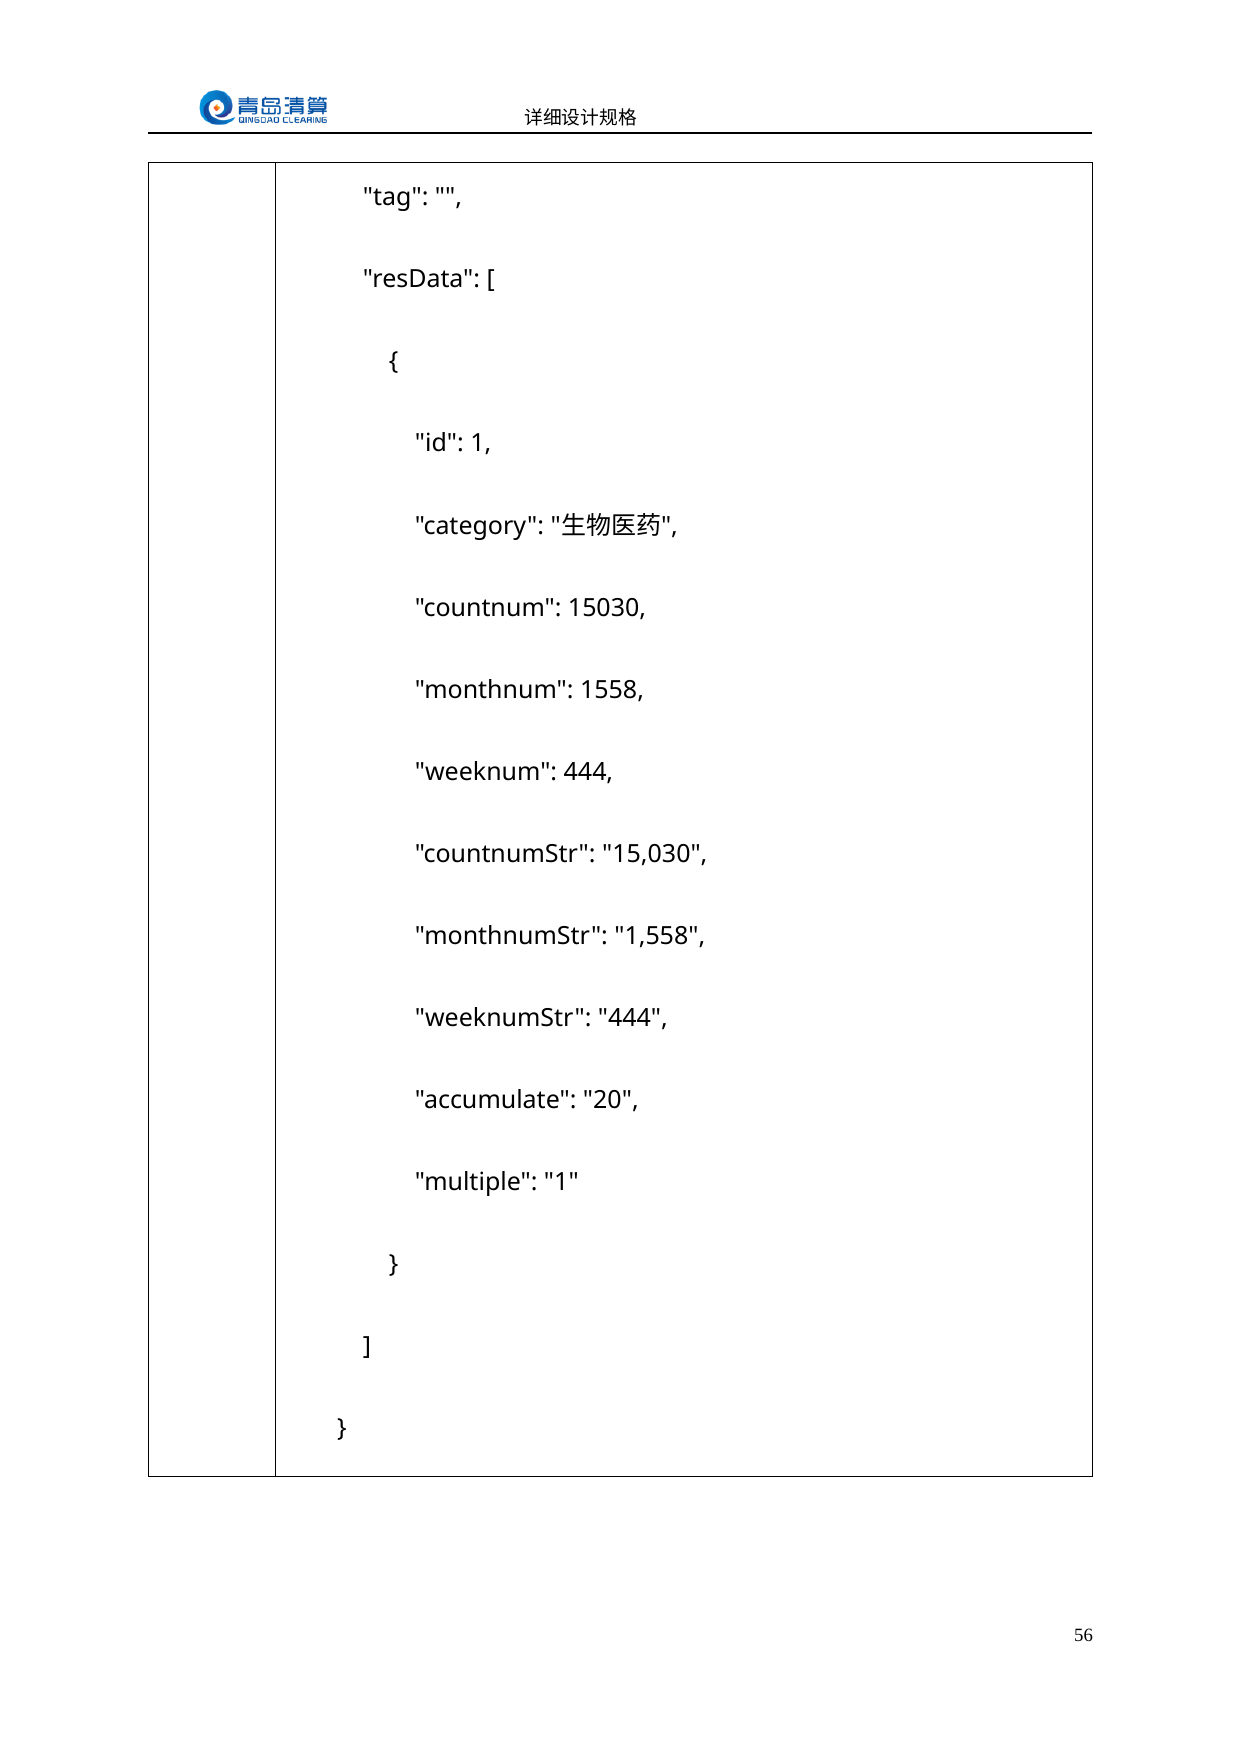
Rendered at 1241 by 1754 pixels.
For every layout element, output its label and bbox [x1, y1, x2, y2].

table_cell [276, 163, 1092, 1476]
picture [197, 88, 327, 125]
